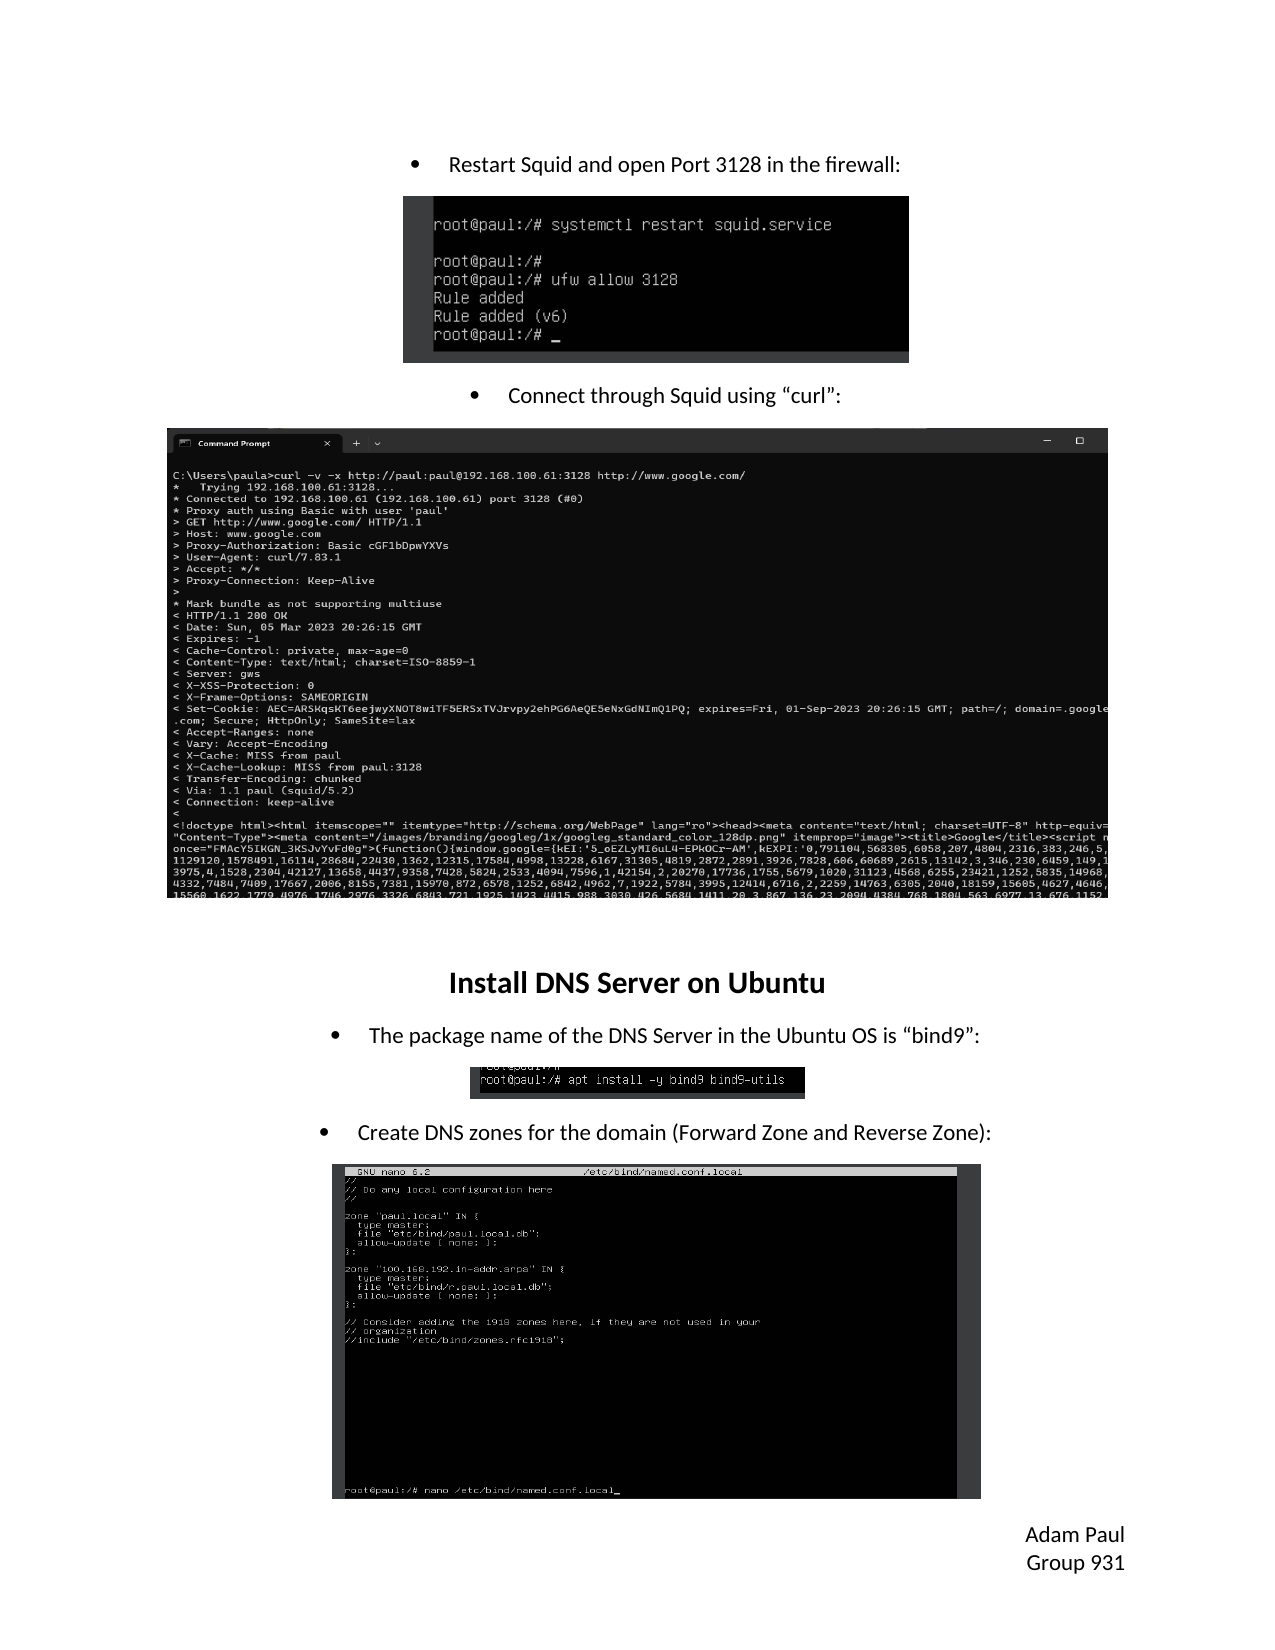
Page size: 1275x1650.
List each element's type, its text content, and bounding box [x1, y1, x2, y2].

list Create DNS zones for the domain (Forward Zone and Reverse Zone): [187, 1118, 1125, 1146]
text Install DNS Server on Ubuntu [150, 963, 1125, 1001]
list Connect through Squid using “curl”: [187, 381, 1125, 409]
list Restart Squid and open Port 3128 in the firewall: [187, 150, 1125, 178]
list The package name of the DNS Server in the Ubuntu OS is “bind9”: [187, 1021, 1125, 1049]
picture [403, 196, 909, 363]
picture [470, 1067, 805, 1099]
picture [167, 428, 1108, 898]
picture [332, 1164, 981, 1499]
